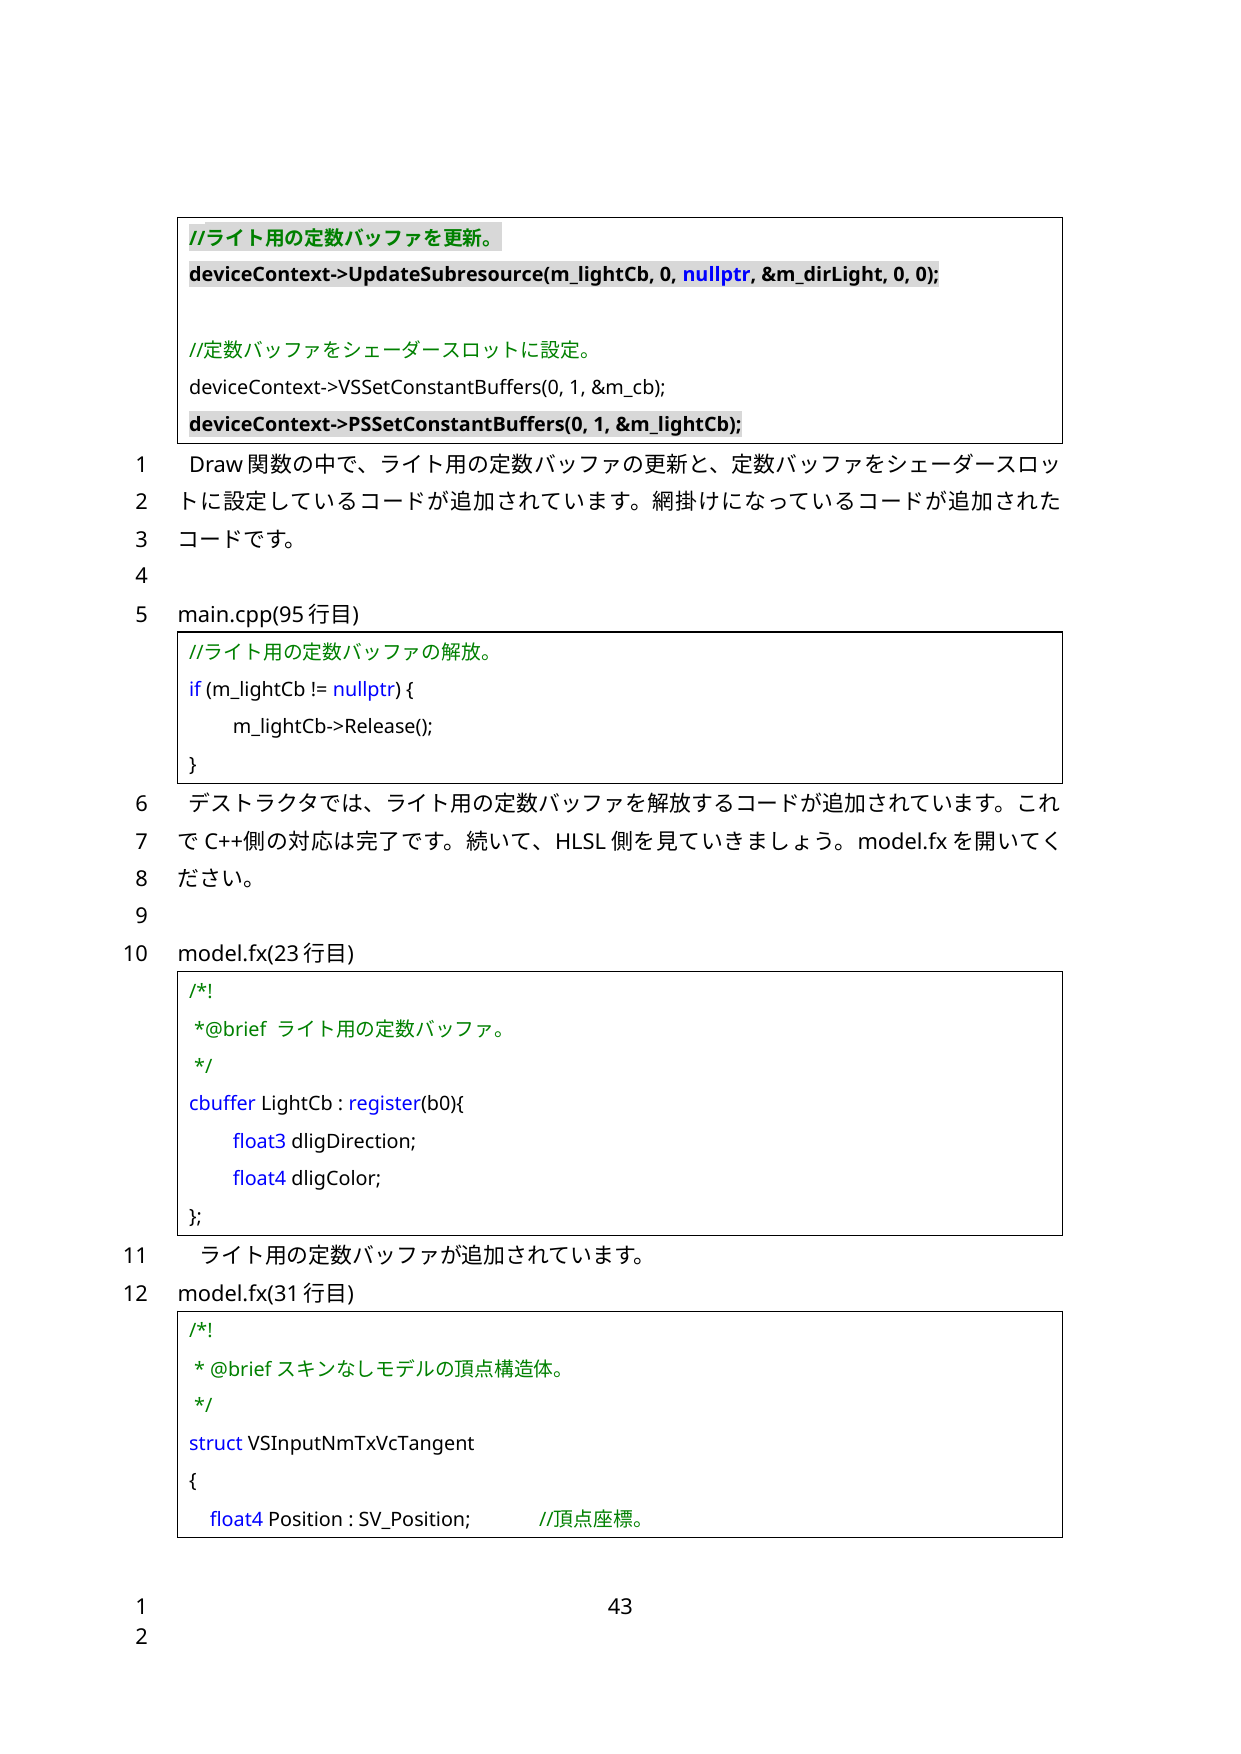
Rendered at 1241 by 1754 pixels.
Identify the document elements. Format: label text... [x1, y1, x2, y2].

text ライト用の定数バッファが追加されています。 [177, 1236, 1063, 1273]
text model.fx(31行目) [177, 1273, 1063, 1311]
table_header /*! *@brief ライト用の定数バッファ。 */ cbuffer LightCb : register(b0){ float3 dligDirection; float4 dligColor; }; [178, 972, 1062, 1234]
text main.cpp(95行目) [177, 594, 1063, 631]
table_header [178, 1312, 1062, 1537]
table_header //ライト用の定数バッファを更新。 deviceContext->UpdateSubresource(m_lightCb, 0, nullptr, &m_dirLight, 0, 0); //定数バッファをシェーダースロットに設定。 deviceContext->VSSetConstantBuffers(0, 1, &m_cb); deviceContext->PSSetConstantBuffers(0, 1, &m_lightCb); [178, 218, 1062, 443]
table_header //ライト用の定数バッファの解放。 if (m_lightCb != nullptr) { m_lightCb->Release(); } [178, 633, 1062, 782]
text Draw関数の中で、ライト用の定数バッファの更新と、定数バッファをシェーダースロットに設定しているコードが追加されています。網掛けになっているコードが追加されたコードです。 [177, 444, 1063, 556]
text デストラクタでは、ライト用の定数バッファを解放するコードが追加されています。これでC++側の対応は完了です。続いて、HLSL側を見ていきましょう。model.fxを開いてください。 [177, 784, 1063, 896]
text model.fx(23行目) [177, 933, 1063, 971]
